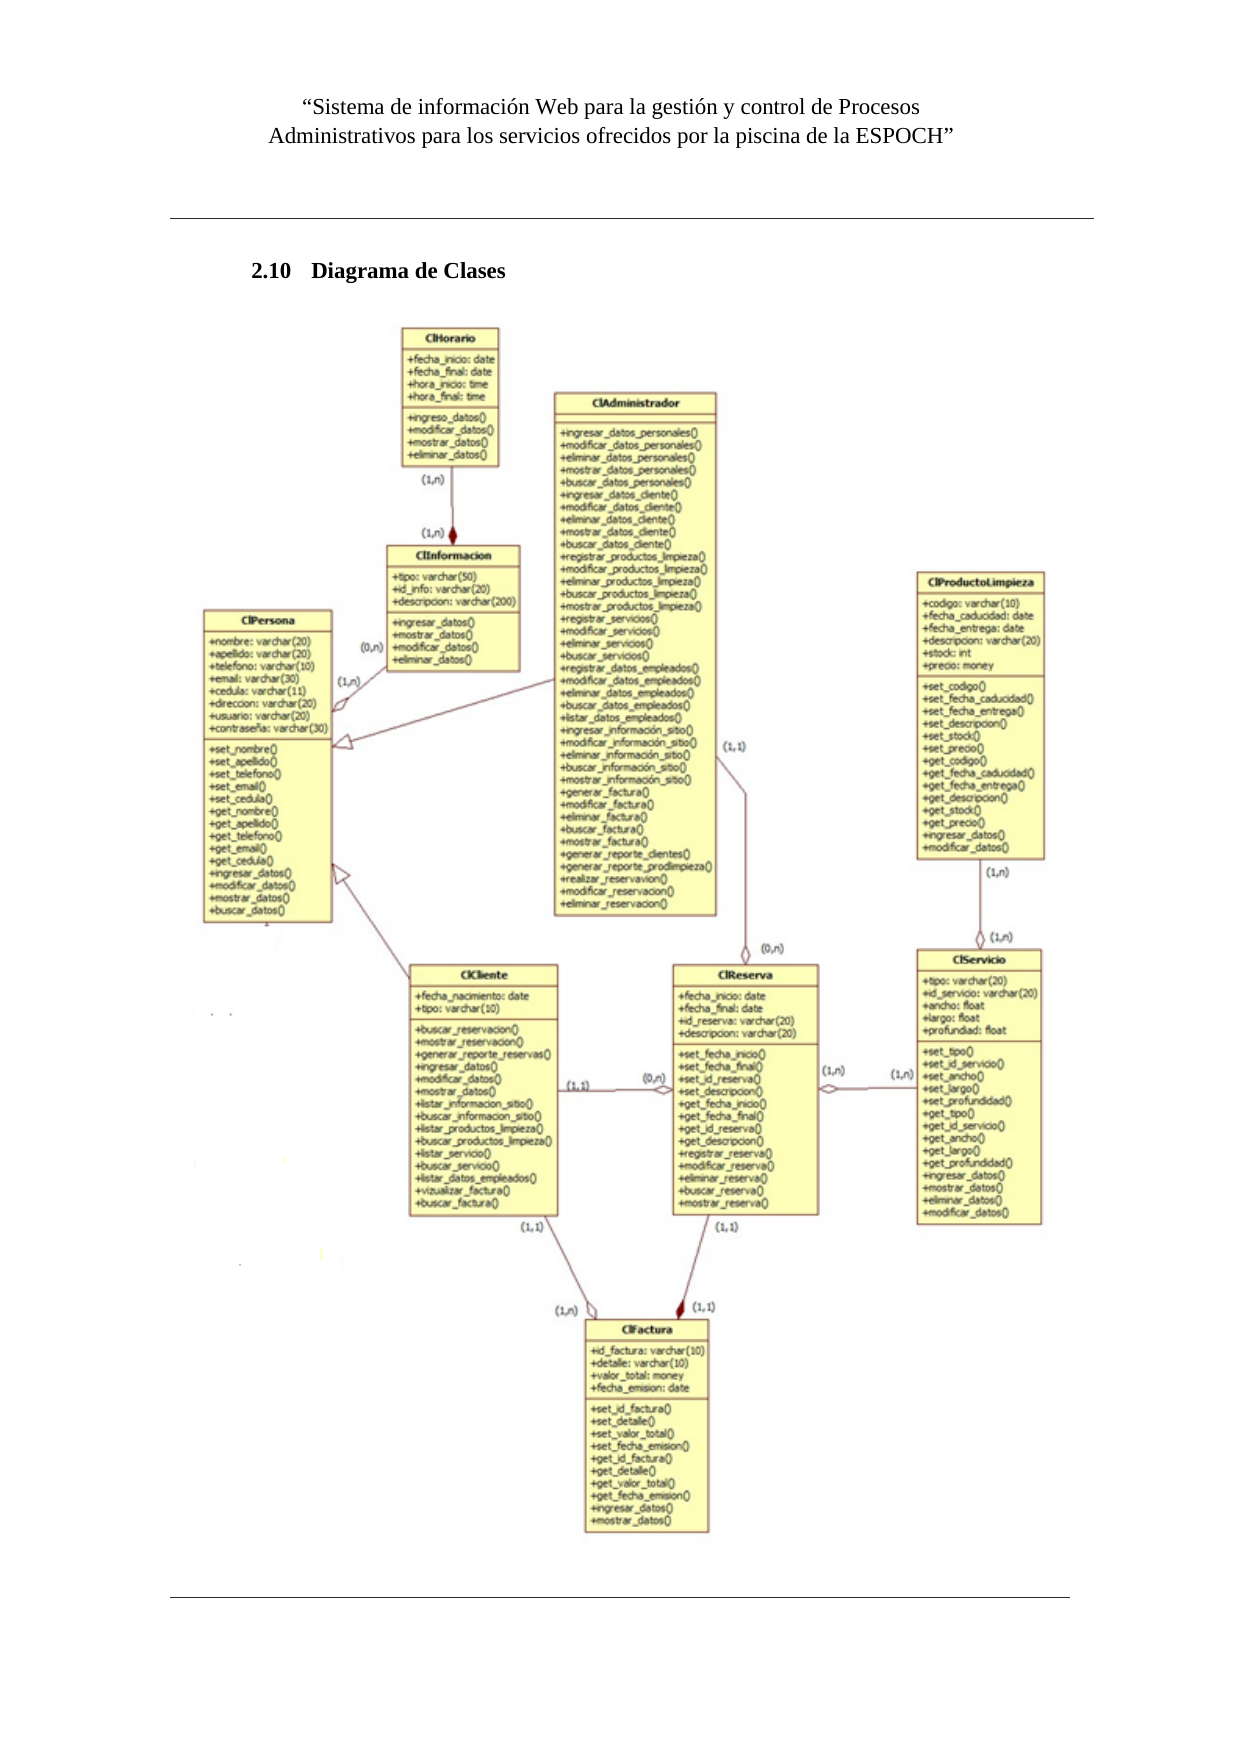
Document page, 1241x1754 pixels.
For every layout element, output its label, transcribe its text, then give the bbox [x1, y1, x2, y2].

subtitle Diagrama de Clases [251, 258, 1063, 284]
picture [177, 309, 1063, 1552]
